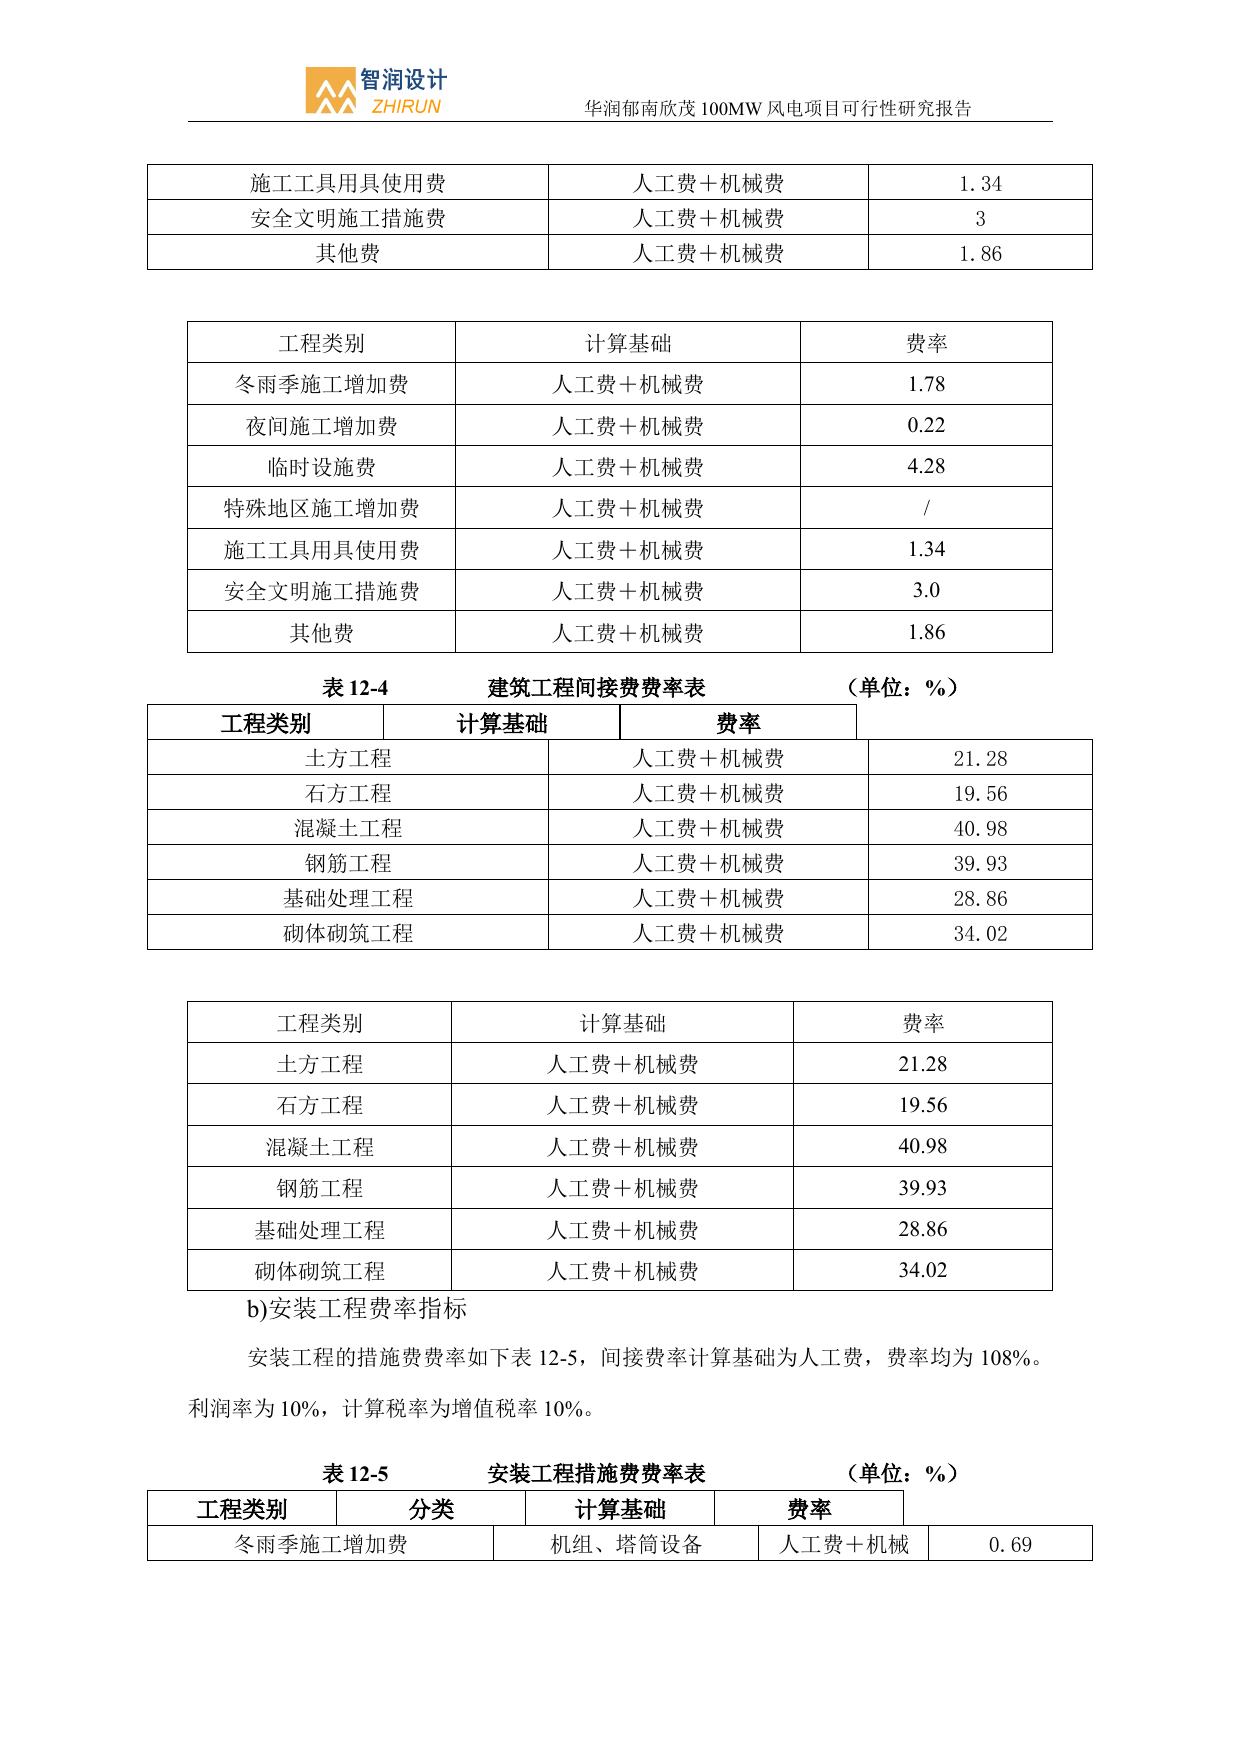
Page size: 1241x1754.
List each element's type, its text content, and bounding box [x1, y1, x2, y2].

table_cell 其他费 [188, 611, 455, 652]
table_cell 人工费＋机械费 [759, 1526, 928, 1559]
table_cell 人工费＋机械费 [549, 915, 868, 949]
table_cell 夜间施工增加费 [188, 405, 455, 445]
table_cell 钢筋工程 [148, 845, 548, 879]
table_cell 冬雨季施工增加费 [148, 1526, 493, 1559]
table_cell 人工费＋机械费 [549, 880, 868, 914]
table_cell 安全文明施工措施费 [188, 570, 455, 610]
table_cell 机组、塔筒设备 [494, 1526, 758, 1559]
table_cell 人工费＋机械费 [549, 200, 868, 234]
text 表12-5 安装工程措施费费率表 （单位：%） [187, 1456, 1053, 1489]
table_cell 其他费 [148, 235, 548, 269]
table_header 计算基础 [456, 322, 800, 362]
table_cell 0.69 [929, 1526, 1092, 1559]
text b)安装工程费率指标 [187, 1291, 1053, 1325]
table_cell 人工费＋机械费 [452, 1043, 793, 1083]
table_header 费率 [715, 1491, 903, 1524]
table_cell 1.86 [801, 611, 1052, 652]
table_cell 石方工程 [148, 775, 548, 809]
table_header 费率 [621, 705, 856, 739]
table_cell / [801, 487, 1052, 528]
table_cell 人工费＋机械费 [452, 1250, 793, 1290]
table_cell 3 [869, 200, 1092, 234]
table_cell 人工费＋机械费 [456, 363, 800, 403]
table_cell 施工工具用具使用费 [148, 165, 548, 199]
table_cell 40.98 [794, 1126, 1052, 1166]
table_cell 28.86 [869, 880, 1092, 914]
table_cell 19.56 [794, 1084, 1052, 1125]
table_cell 3.0 [801, 570, 1052, 610]
table_header 工程类别 [148, 705, 383, 739]
table_cell 特殊地区施工增加费 [188, 487, 455, 528]
table_cell 1.78 [801, 363, 1052, 403]
table_cell 人工费＋机械费 [452, 1126, 793, 1166]
table_cell 21.28 [869, 740, 1092, 774]
table_cell 人工费＋机械费 [456, 529, 800, 569]
table_cell 1.86 [869, 235, 1092, 269]
table_cell 1.34 [801, 529, 1052, 569]
table_cell 砌体砌筑工程 [148, 915, 548, 949]
table_cell 4.28 [801, 446, 1052, 486]
table_cell 人工费＋机械费 [549, 845, 868, 879]
table_cell 34.02 [794, 1250, 1052, 1290]
table_cell 石方工程 [188, 1084, 451, 1125]
table_cell 混凝土工程 [188, 1126, 451, 1166]
table_cell 砌体砌筑工程 [188, 1250, 451, 1290]
table_cell 冬雨季施工增加费 [188, 363, 455, 403]
table_cell 人工费＋机械费 [549, 165, 868, 199]
table_cell 人工费＋机械费 [452, 1209, 793, 1249]
table_cell 39.93 [794, 1167, 1052, 1207]
table_cell 人工费＋机械费 [452, 1084, 793, 1125]
table_cell 21.28 [794, 1043, 1052, 1083]
table_cell 28.86 [794, 1209, 1052, 1249]
table_header 工程类别 [188, 1002, 451, 1042]
table_cell 人工费＋机械费 [549, 235, 868, 269]
text 安装工程的措施费费率如下表12-5，间接费率计算基础为人工费，费率均为108%。利润率为10%，计算税率为增值税率10%。 [187, 1340, 1053, 1425]
table_cell 基础处理工程 [148, 880, 548, 914]
table_cell 钢筋工程 [188, 1167, 451, 1207]
table_header 计算基础 [526, 1491, 714, 1524]
table_header 计算基础 [384, 705, 619, 739]
table_cell 人工费＋机械费 [549, 775, 868, 809]
table_cell 人工费＋机械费 [549, 810, 868, 844]
table_header 分类 [337, 1491, 525, 1524]
table_cell 土方工程 [188, 1043, 451, 1083]
table_cell 人工费＋机械费 [456, 570, 800, 610]
table_cell 1.34 [869, 165, 1092, 199]
table_cell 安全文明施工措施费 [148, 200, 548, 234]
table_header 费率 [794, 1002, 1052, 1042]
table_header 工程类别 [188, 322, 455, 362]
table_cell 39.93 [869, 845, 1092, 879]
table_cell 34.02 [869, 915, 1092, 949]
table_header 费率 [801, 322, 1052, 362]
table_cell 19.56 [869, 775, 1092, 809]
table_cell 人工费＋机械费 [549, 740, 868, 774]
text 表12-4 建筑工程间接费费率表 （单位：%） [187, 670, 1053, 704]
table_cell 土方工程 [148, 740, 548, 774]
table_header 计算基础 [452, 1002, 793, 1042]
table_cell 基础处理工程 [188, 1209, 451, 1249]
table_cell 施工工具用具使用费 [188, 529, 455, 569]
table_cell 混凝土工程 [148, 810, 548, 844]
table_cell 40.98 [869, 810, 1092, 844]
table_cell 人工费＋机械费 [452, 1167, 793, 1207]
table_header 工程类别 [148, 1491, 336, 1524]
table_cell 人工费＋机械费 [456, 487, 800, 528]
table_cell 人工费＋机械费 [456, 611, 800, 652]
table_cell 人工费＋机械费 [456, 405, 800, 445]
table_cell 临时设施费 [188, 446, 455, 486]
picture [305, 65, 448, 115]
table_cell 人工费＋机械费 [456, 446, 800, 486]
table_cell 0.22 [801, 405, 1052, 445]
